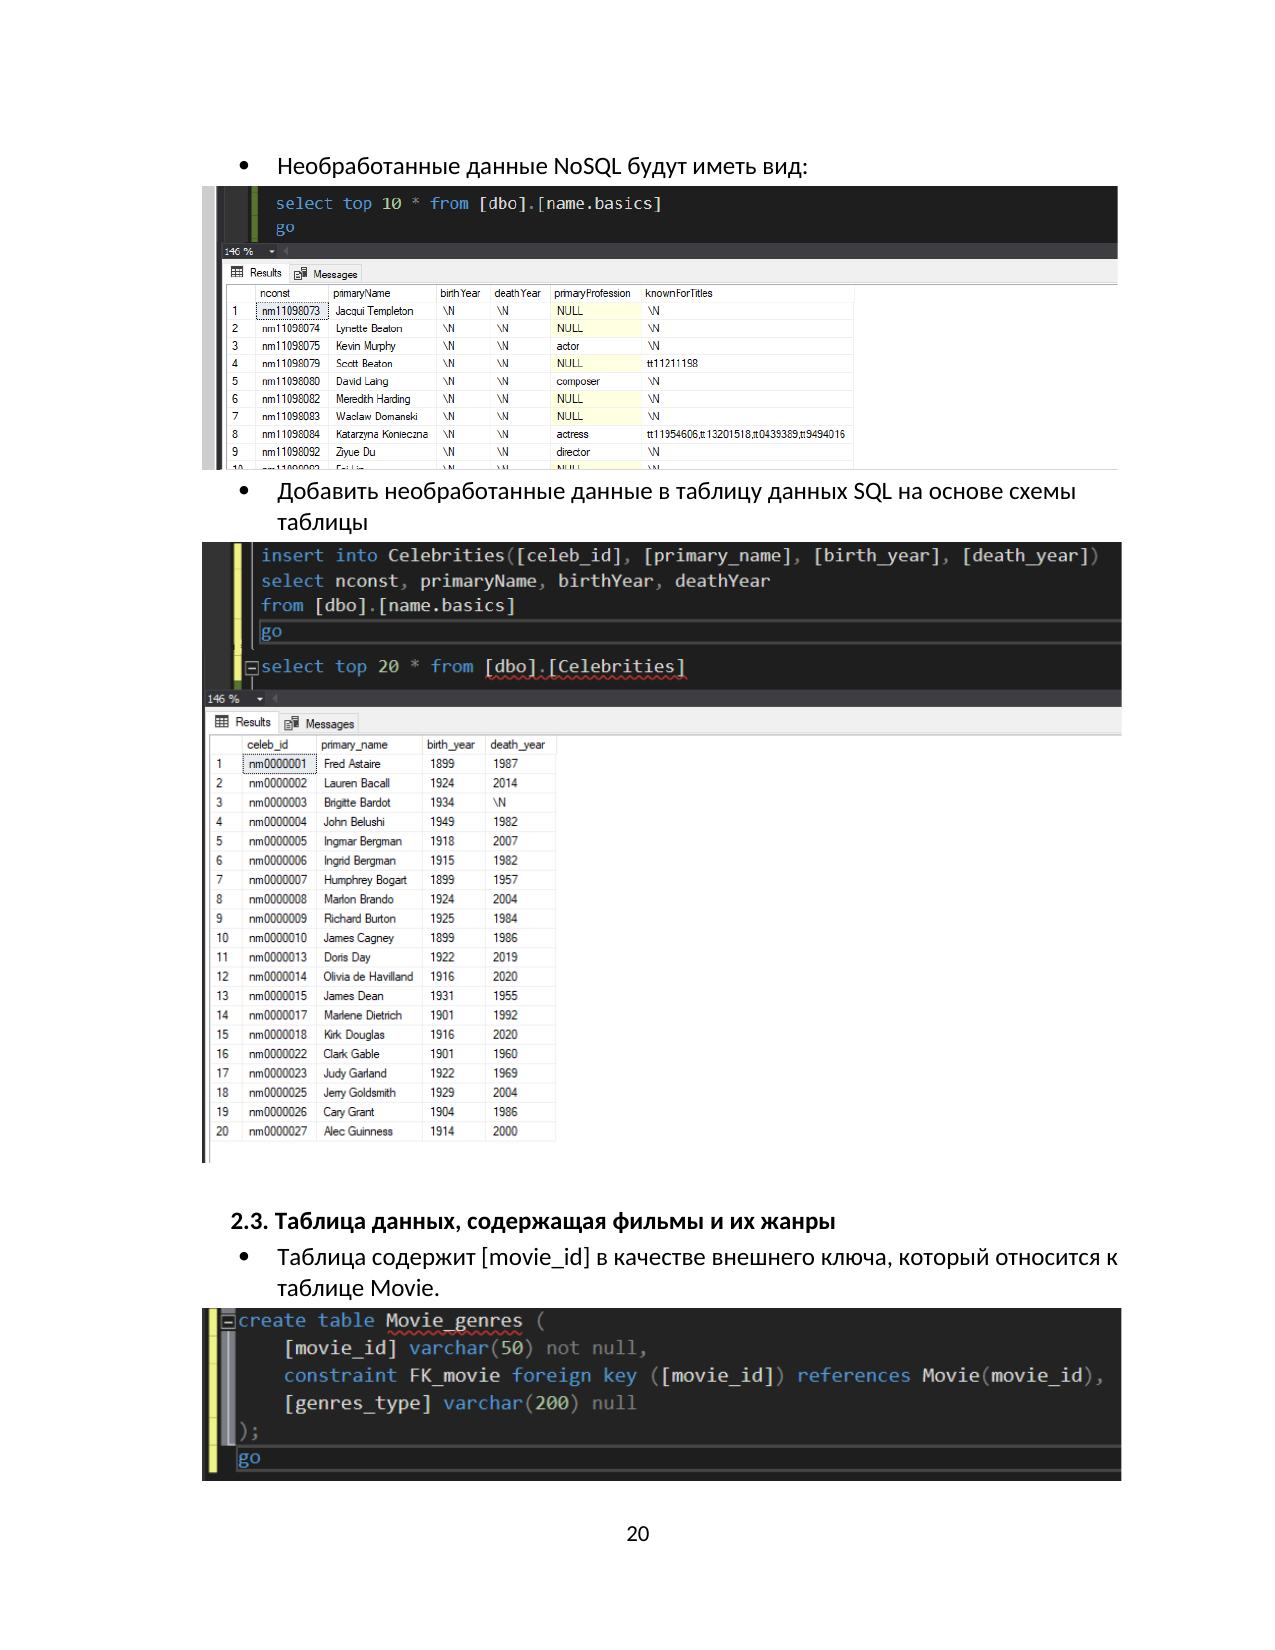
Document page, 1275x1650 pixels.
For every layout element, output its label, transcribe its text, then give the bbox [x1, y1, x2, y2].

list Добавить необработанные данные в таблицу данных SQL на основе схемы таблицы [239, 475, 1125, 536]
text 2.3. Таблица данных, содержащая фильмы и их жанры [202, 1205, 1125, 1236]
picture [202, 542, 1122, 1163]
picture [202, 1308, 1122, 1481]
list Таблица содержит [movie_id] в качестве внешнего ключа, который относится к таблице Movie. [239, 1242, 1125, 1303]
picture [202, 186, 1118, 470]
list Необработанные данные NoSQL будут иметь вид: [239, 150, 1125, 181]
